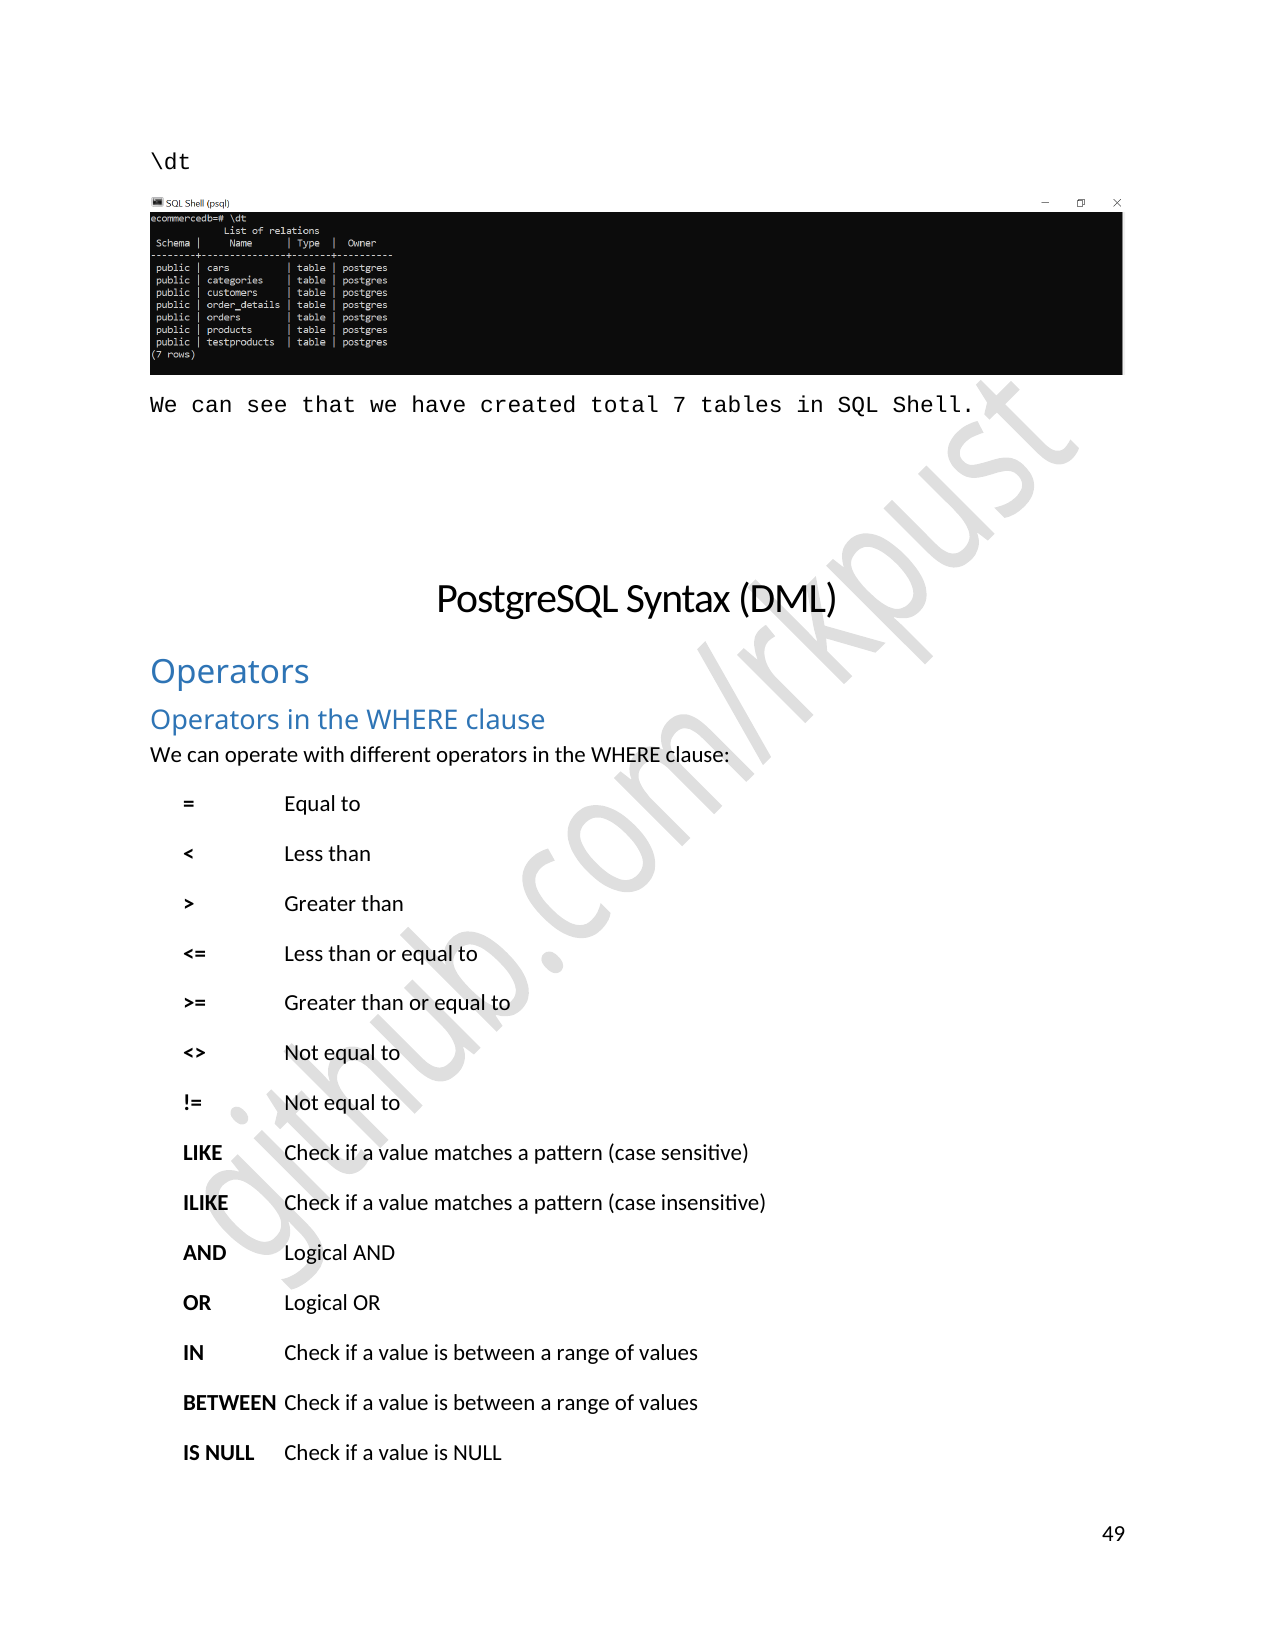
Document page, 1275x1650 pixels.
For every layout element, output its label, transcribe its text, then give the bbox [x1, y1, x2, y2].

subtitle Operators [150, 648, 1125, 693]
table_cell Check if a value is between a range of values [283, 1386, 868, 1436]
text We can see that we have created total 7 tables in SQL Shell. [150, 393, 1125, 419]
table_header = [181, 788, 283, 837]
table_cell Check if a value matches a pattern (case insensitive) [283, 1187, 868, 1236]
table_cell != [181, 1087, 283, 1137]
table_cell LIKE [181, 1137, 283, 1187]
text \dt [150, 150, 1125, 176]
table_cell IN [181, 1336, 283, 1386]
table_cell Less than or equal to [283, 937, 868, 987]
table_header Equal to [283, 788, 868, 837]
table_cell IS NULL [181, 1436, 283, 1486]
table_cell OR [181, 1286, 283, 1336]
table_cell >= [181, 987, 283, 1037]
table_cell Logical OR [283, 1286, 868, 1336]
table_cell Not equal to [283, 1087, 868, 1137]
table_cell Greater than [283, 887, 868, 937]
table_cell Greater than or equal to [283, 987, 868, 1037]
table_cell Check if a value matches a pattern (case sensitive) [283, 1137, 868, 1187]
table_cell > [181, 887, 283, 937]
text We can operate with different operators in the WHERE clause: [150, 741, 1125, 768]
table_cell <= [181, 937, 283, 987]
table_cell < [181, 837, 283, 887]
table_cell Logical AND [283, 1236, 868, 1286]
table_cell Less than [283, 837, 868, 887]
title PostgreSQL Syntax (DML) [150, 572, 1125, 623]
table_cell AND [181, 1236, 283, 1286]
table_cell Not equal to [283, 1037, 868, 1087]
table_cell ILIKE [181, 1187, 283, 1236]
picture [150, 194, 1125, 375]
table_cell Check if a value is between a range of values [283, 1336, 868, 1386]
table_cell <> [181, 1037, 283, 1087]
table_cell BETWEEN [181, 1386, 283, 1436]
subtitle Operators in the WHERE clause [150, 701, 1125, 738]
table_cell Check if a value is NULL [283, 1436, 868, 1486]
